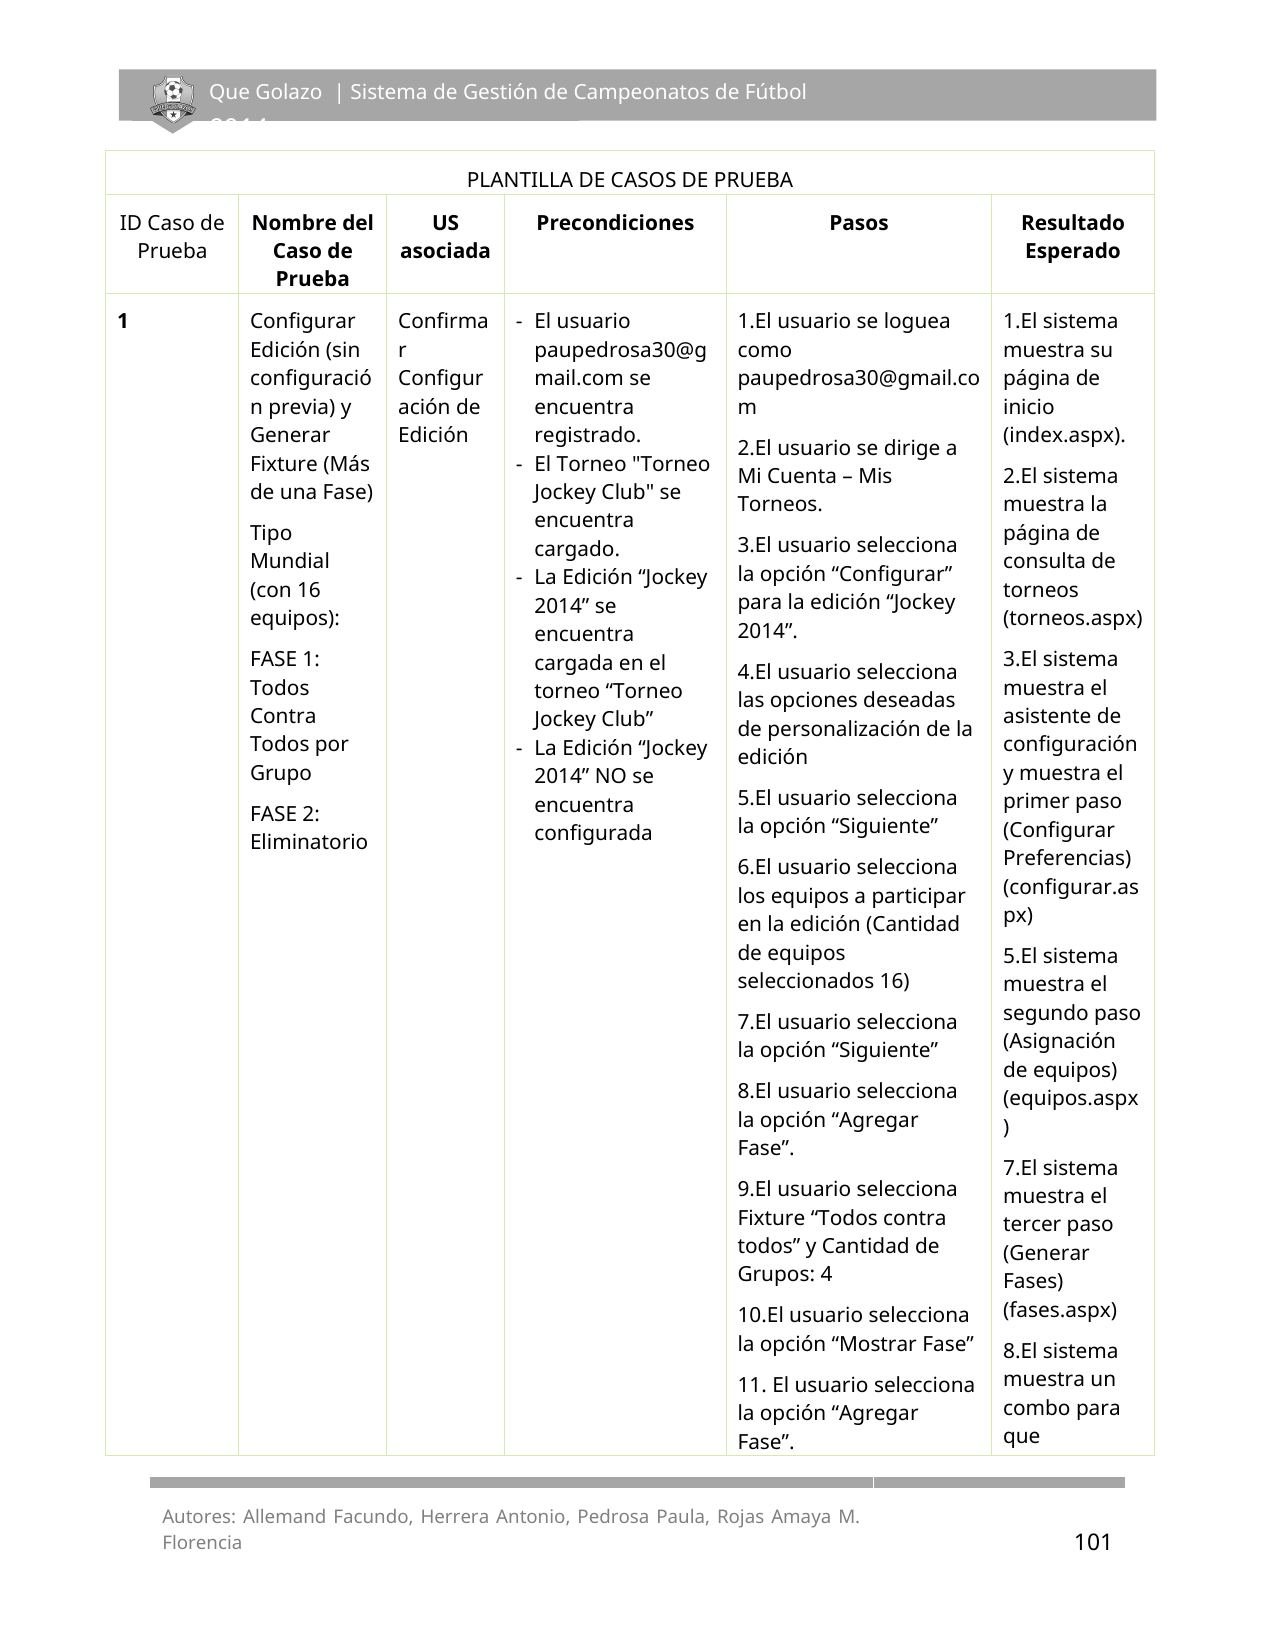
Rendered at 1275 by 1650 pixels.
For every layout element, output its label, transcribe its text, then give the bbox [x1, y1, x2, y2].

table_cell Pasos [727, 195, 991, 293]
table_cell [387, 294, 504, 1455]
table_cell Resultado Esperado [992, 195, 1154, 293]
table_cell PLANTILLA DE CASOS DE PRUEBA [106, 151, 1154, 194]
table_cell ID Caso de Prueba [106, 195, 238, 293]
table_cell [992, 294, 1154, 1455]
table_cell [505, 294, 726, 1455]
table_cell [727, 294, 991, 1455]
table_cell US asociada [387, 195, 504, 293]
table_cell Nombre del Caso de Prueba [239, 195, 386, 293]
table_cell 1 [106, 294, 238, 1455]
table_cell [239, 294, 386, 1455]
table_cell Precondiciones [505, 195, 726, 293]
